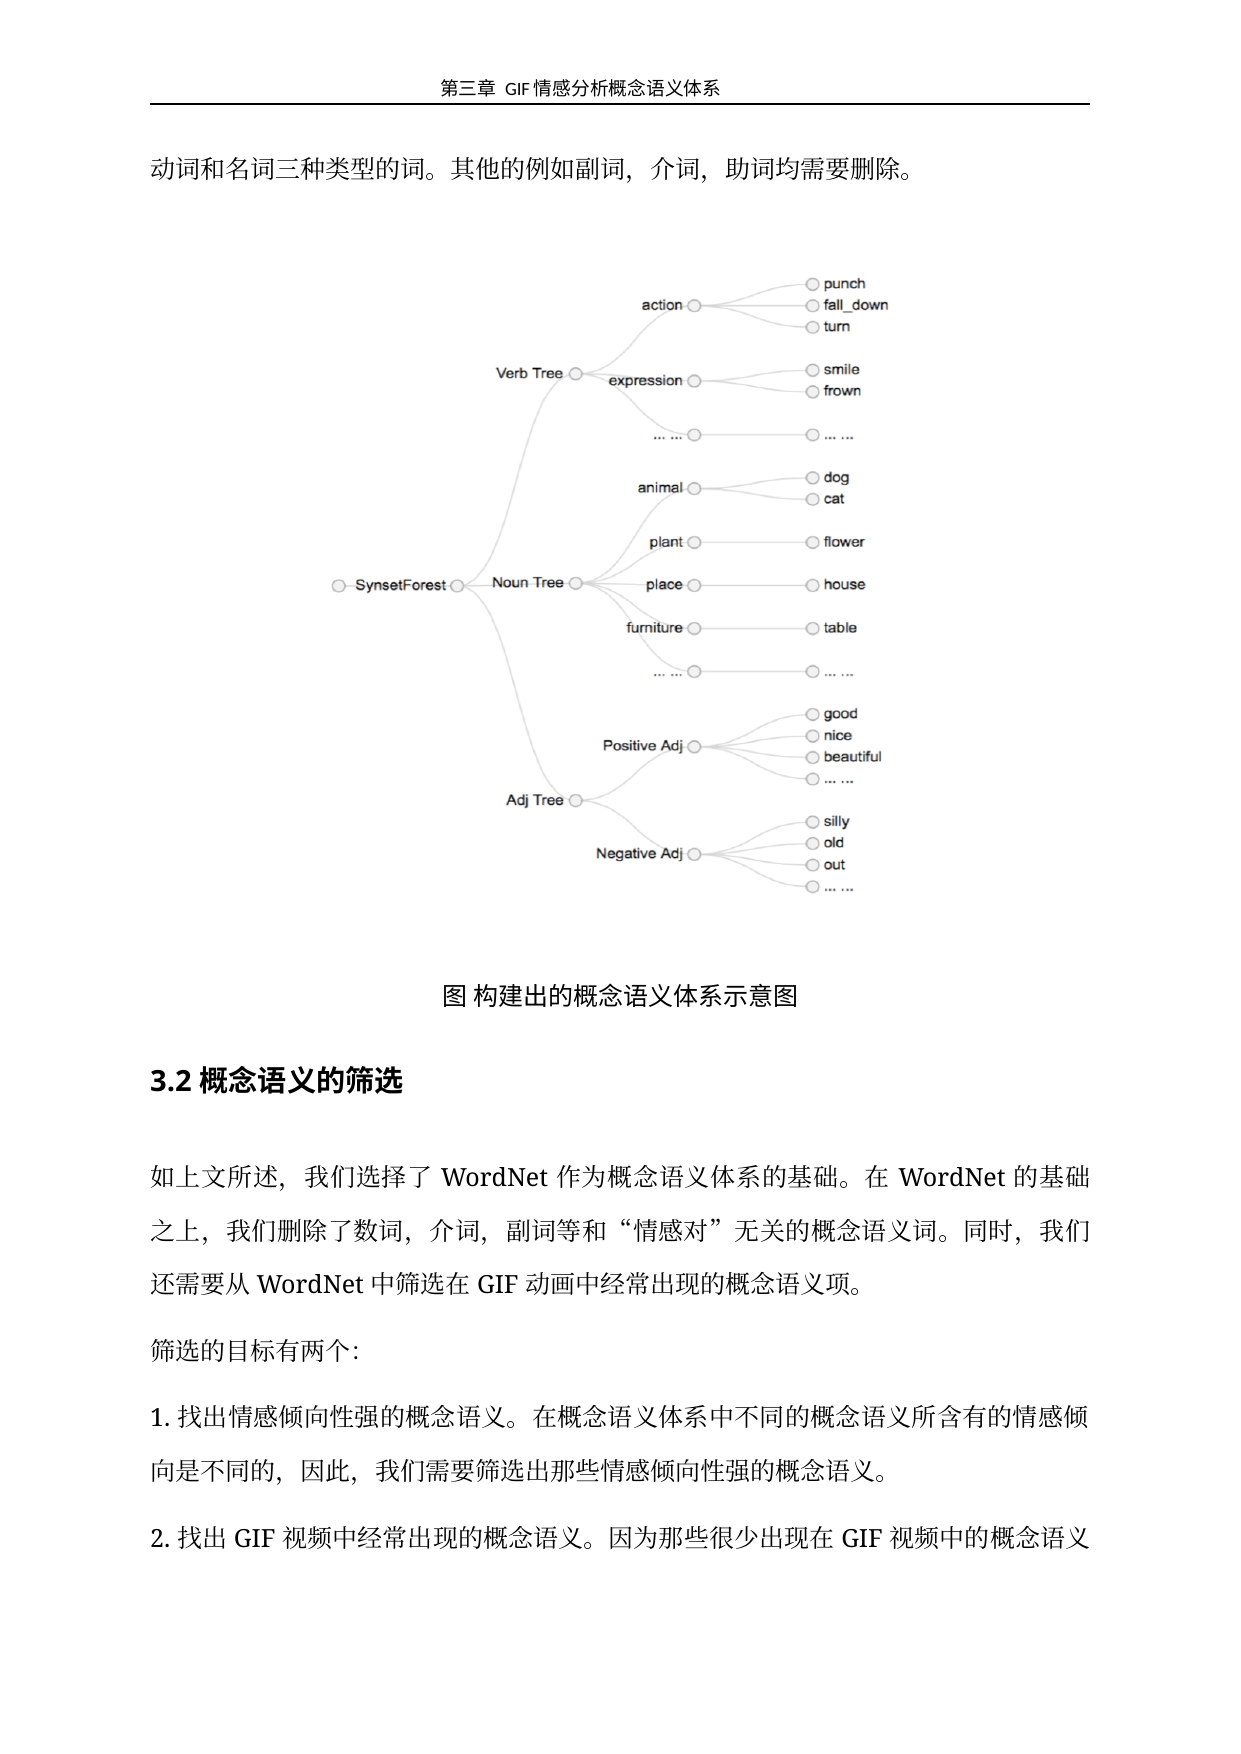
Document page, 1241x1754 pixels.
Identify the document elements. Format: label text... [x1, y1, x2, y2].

text 1. 找出情感倾向性强的概念语义。在概念语义体系中不同的概念语义所含有的情感倾向是不同的，因此，我们需要筛选出那些情感倾向性强的概念语义。 [150, 1398, 1090, 1488]
text 如上文所述，我们选择了 WordNet 作为概念语义体系的基础。在 WordNet 的基础之上，我们删除了数词，介词，副词等和“情感对”无关的概念语义词。同时，我们还需要从 WordNet 中筛选在 GIF 动画中经常出现的概念语义项。 [150, 1157, 1090, 1301]
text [150, 150, 1090, 186]
text 筛选的目标有两个： [150, 1332, 1090, 1368]
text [150, 1518, 1090, 1554]
text 3.2 概念语义的筛选 [150, 1058, 1090, 1100]
text 图 构建出的概念语义体系示意图 [150, 977, 1090, 1013]
picture [319, 261, 922, 919]
